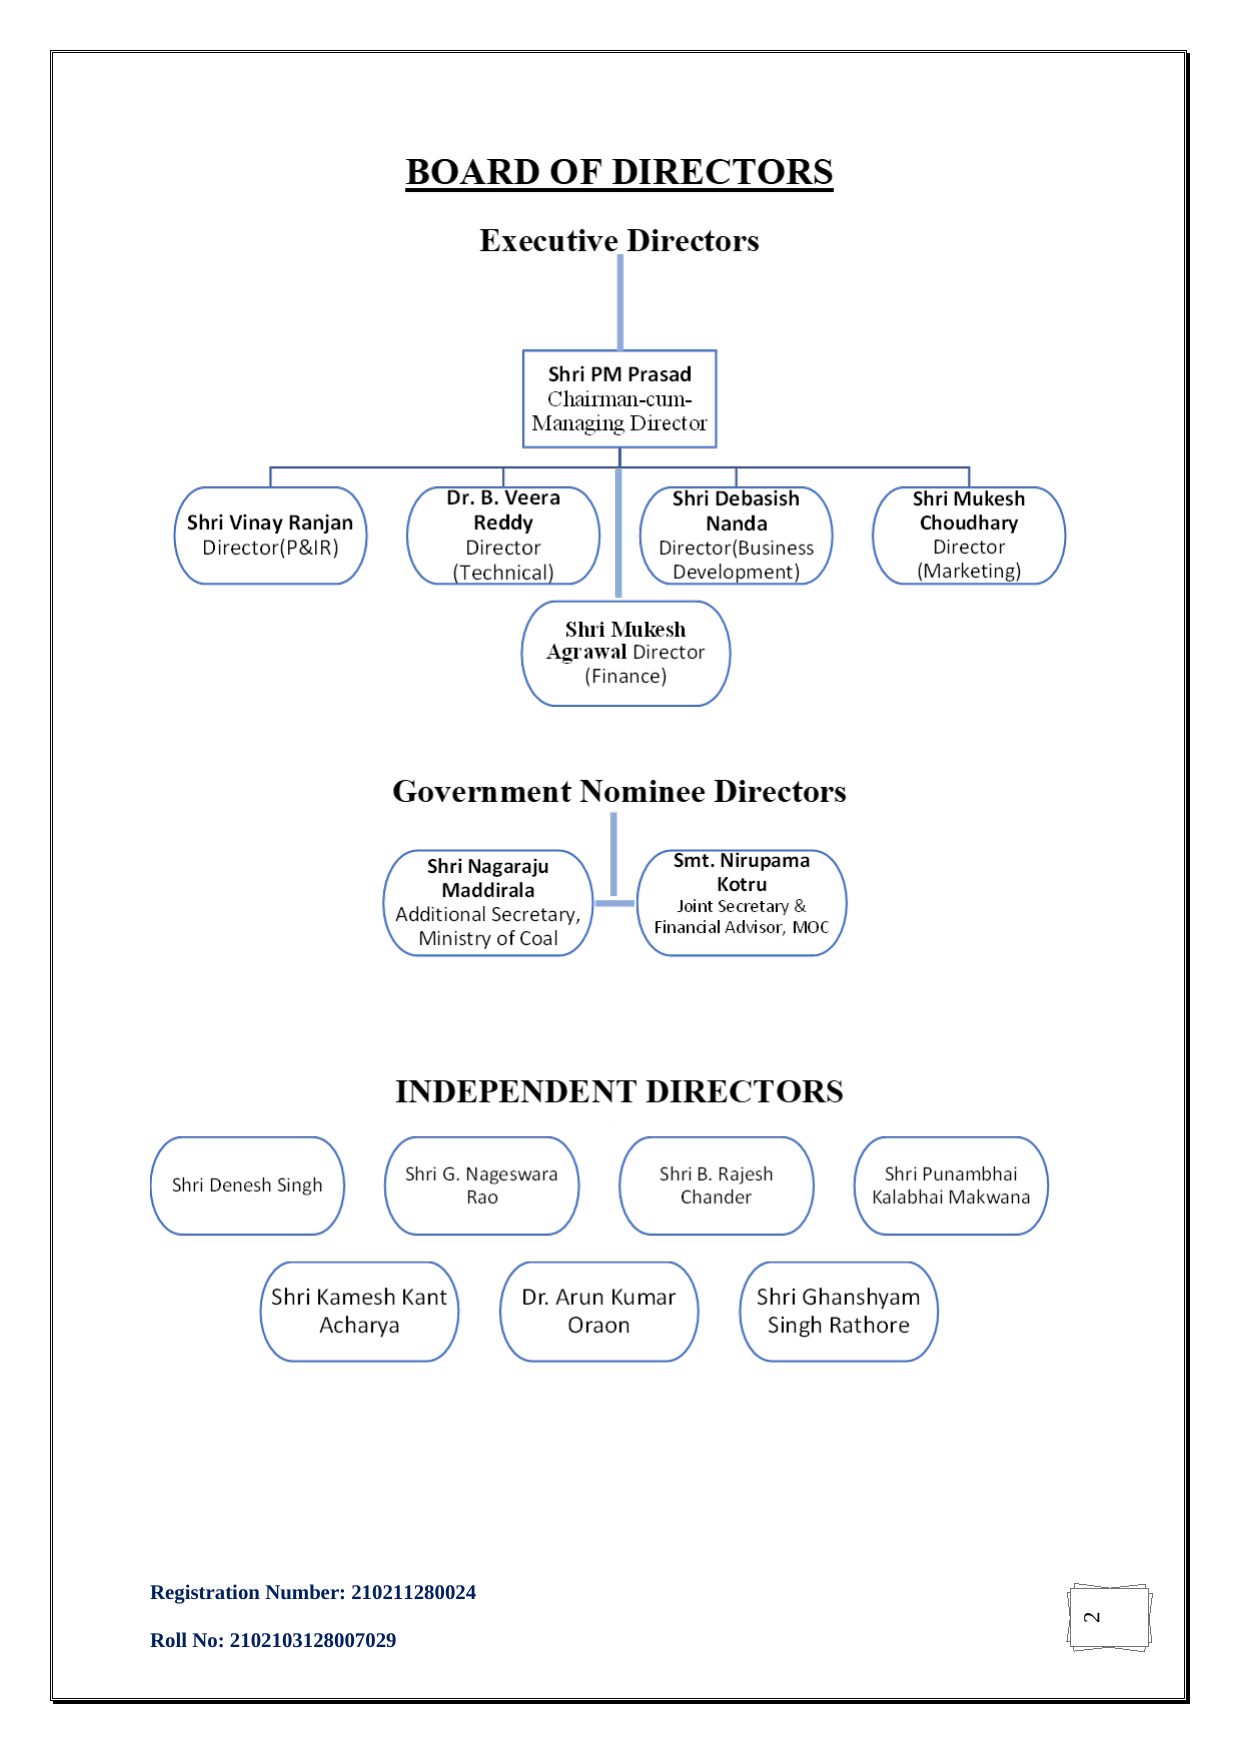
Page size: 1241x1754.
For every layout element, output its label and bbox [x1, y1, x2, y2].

picture [150, 150, 1090, 1567]
